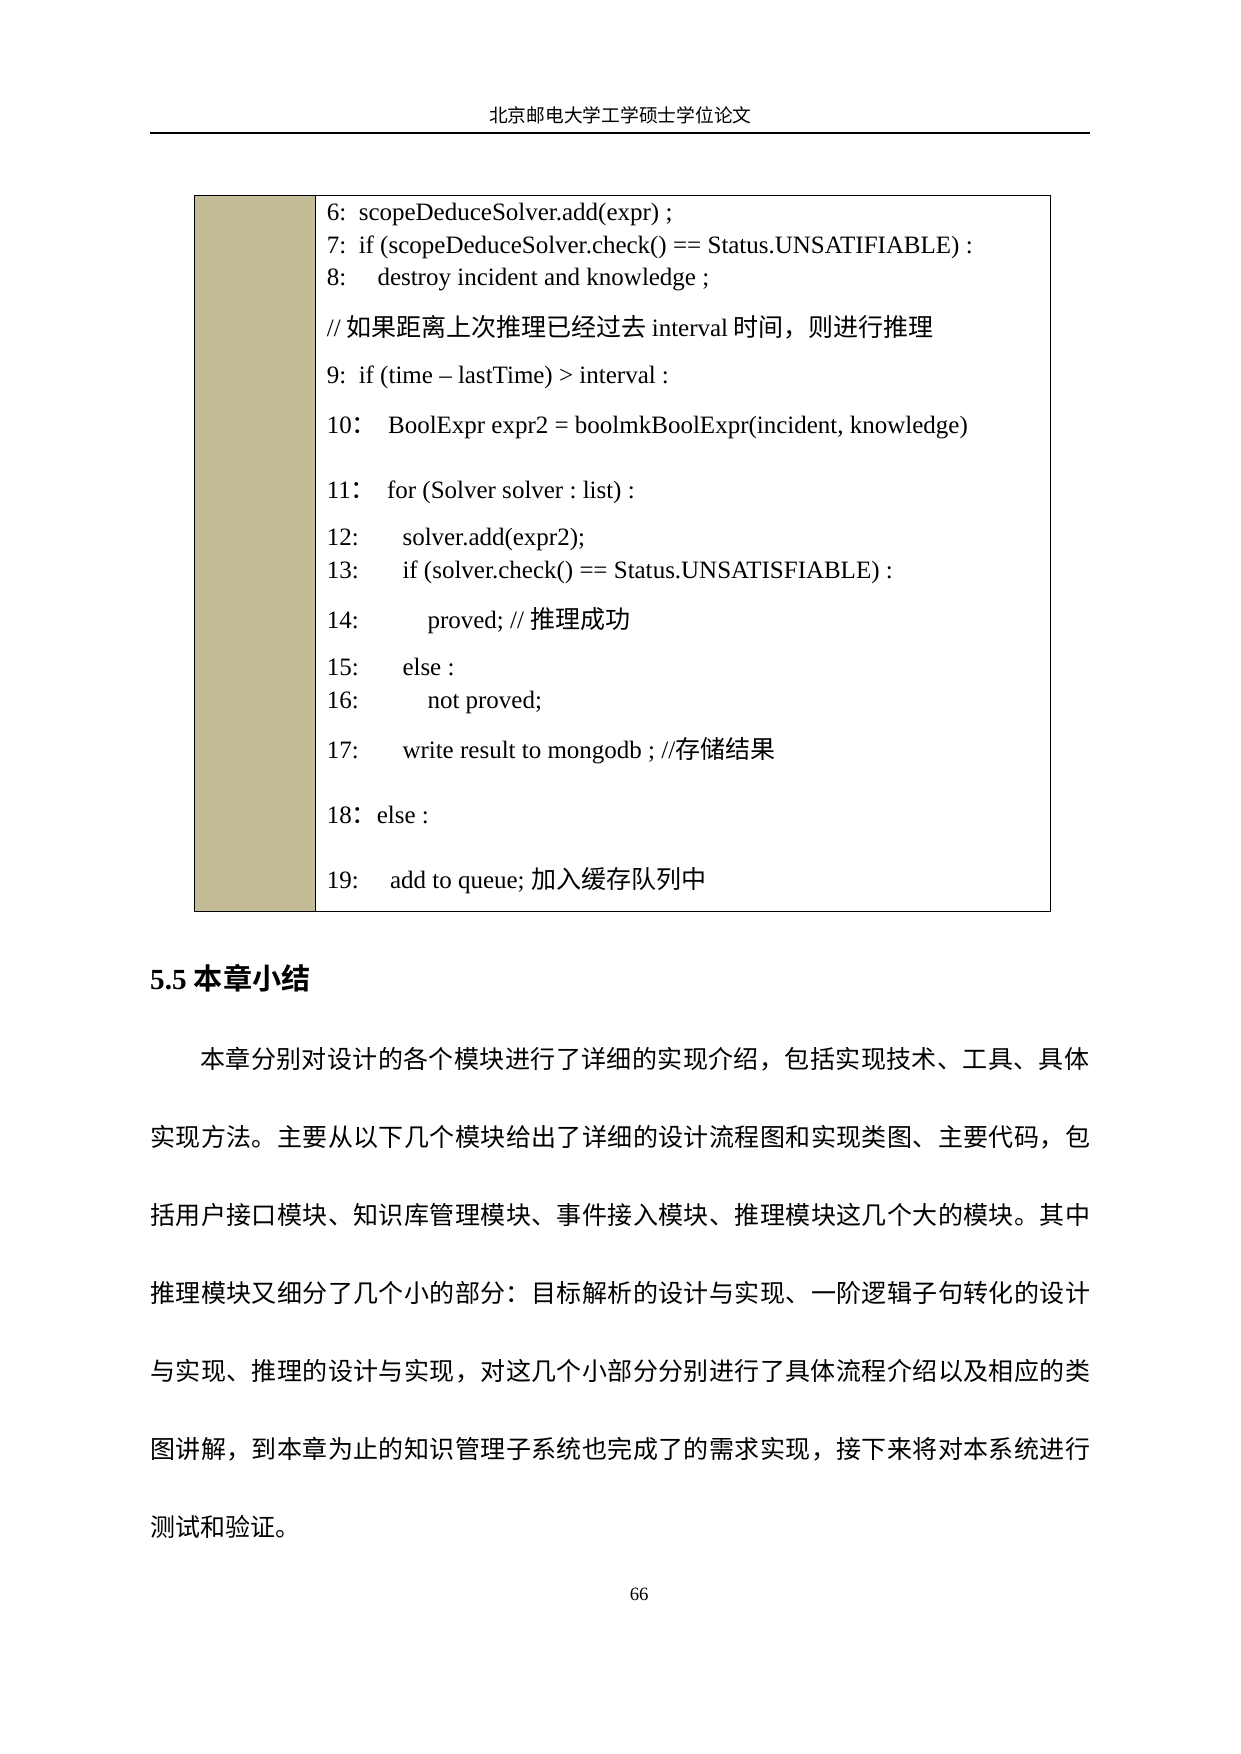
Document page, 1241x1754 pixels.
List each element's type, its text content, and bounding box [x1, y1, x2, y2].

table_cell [316, 196, 1050, 911]
text 本章分别对设计的各个模块进行了详细的实现介绍，包括实现技术、工具、具体实现方法。主要从以下几个模块给出了详细的设计流程图和实现类图、主要代码，包括用户接口模块、知识库管理模块、事件接入模块、推理模块这几个大的模块。其中推理模块又细分了几个小的部分：目标解析的设计与实现、一阶逻辑子句转化的设计与实现、推理的设计与实现，对这几个小部分分别进行了具体流程介绍以及相应的类图讲解，到本章为止的知识管理子系统也完成了的需求实现，接下来将对本系统进行测试和验证。 [150, 1025, 1090, 1558]
table_cell [195, 196, 315, 911]
subtitle 5.5 本章小结 [150, 944, 1090, 1009]
